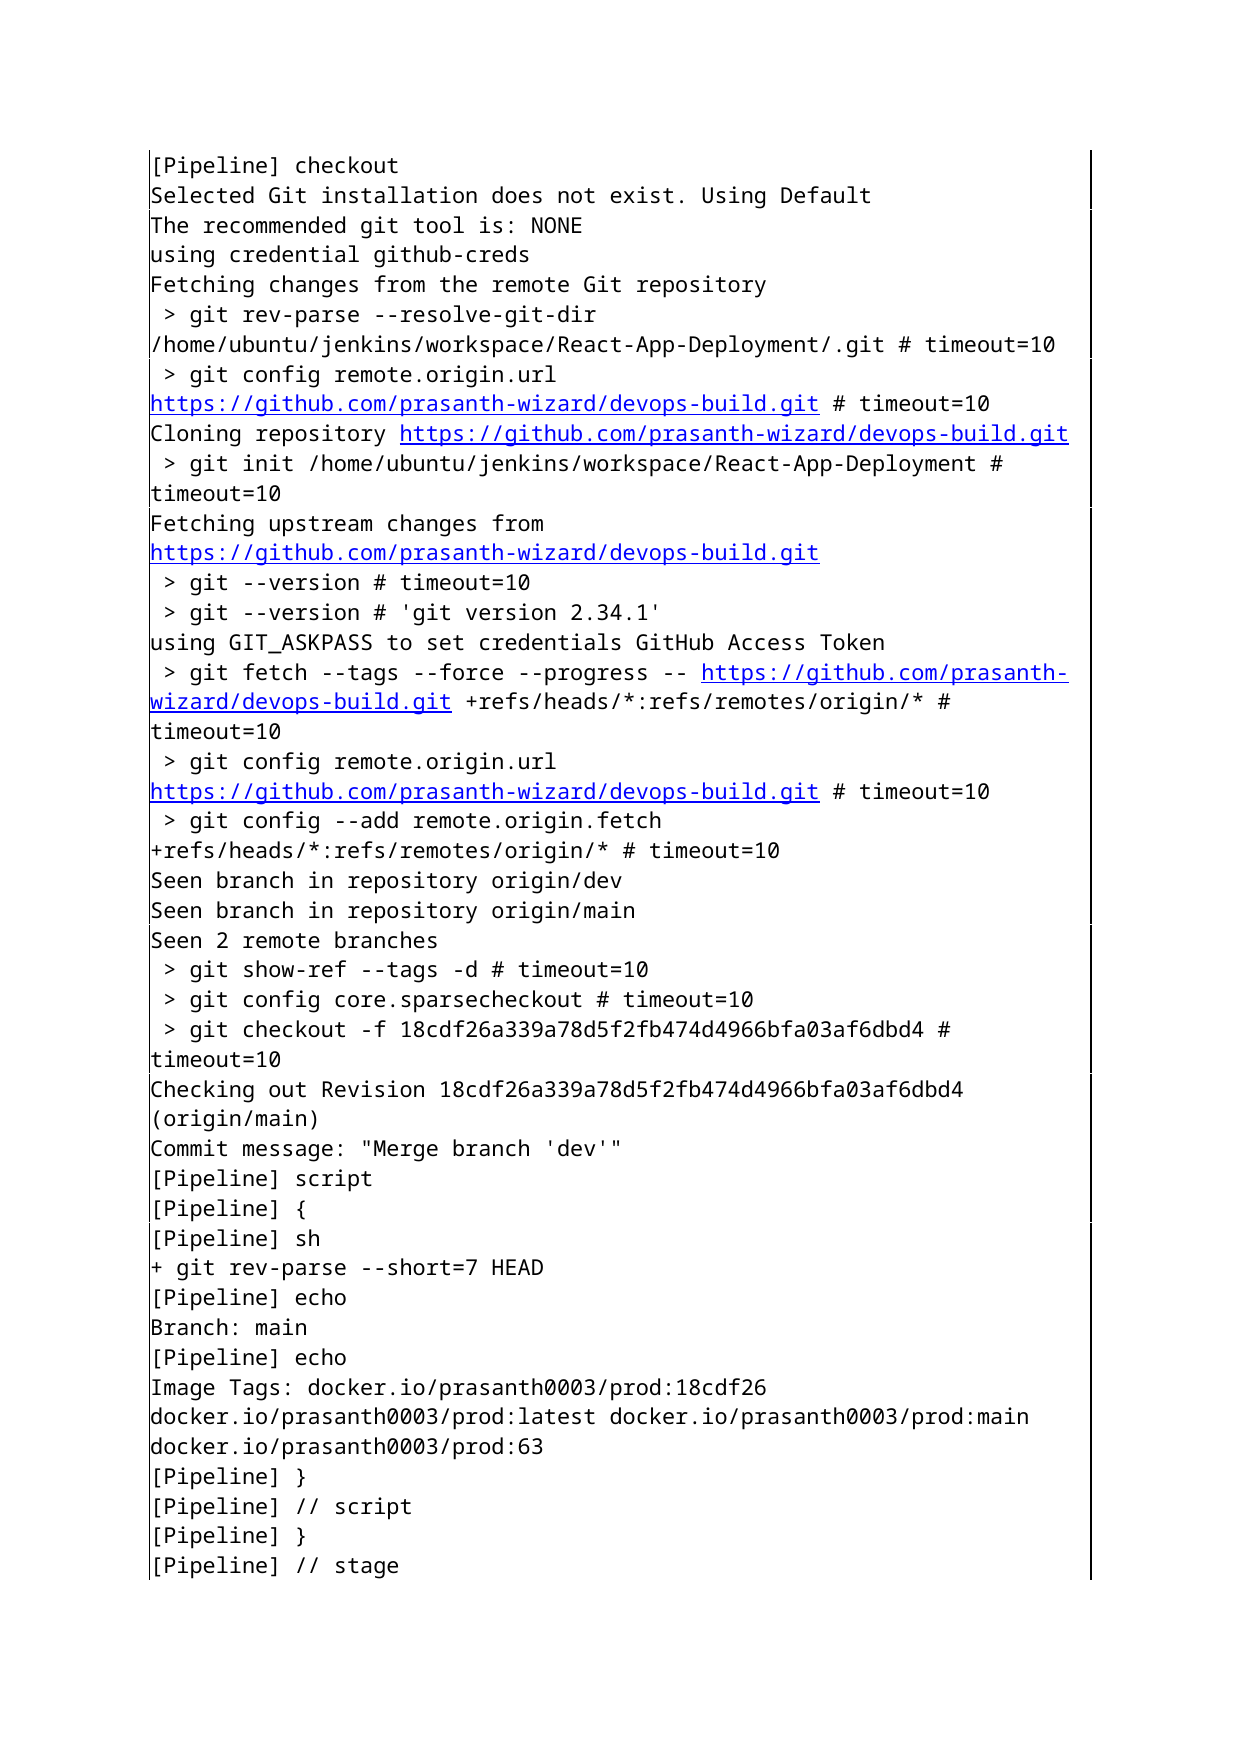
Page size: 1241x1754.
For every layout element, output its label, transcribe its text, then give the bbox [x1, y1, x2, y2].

text [Pipeline] echo [150, 1342, 1090, 1371]
text > git checkout -f 18cdf26a339a78d5f2fb474d4966bfa03af6dbd4 # timeout=10 [150, 1014, 1090, 1073]
text Fetching changes from the remote Git repository [150, 269, 1090, 299]
text [Pipeline] } [150, 1520, 1090, 1550]
text [Pipeline] script [150, 1163, 1090, 1193]
text using GIT_ASKPASS to set credentials GitHub Access Token [150, 627, 1090, 656]
text > git show-ref --tags -d # timeout=10 [150, 954, 1090, 984]
text > git --version # timeout=10 [150, 567, 1090, 597]
text [Pipeline] sh [150, 1222, 1090, 1252]
text [Pipeline] } [150, 1461, 1090, 1491]
text > git config core.sparsecheckout # timeout=10 [150, 984, 1090, 1014]
text Fetching upstream changes from https://github.com/prasanth-wizard/devops-build.git [150, 507, 1090, 567]
text Image Tags: docker.io/prasanth0003/prod:18cdf26 docker.io/prasanth0003/prod:latest docker.io/prasanth0003/prod:main docker.io/prasanth0003/prod:63 [150, 1371, 1090, 1461]
text > git fetch --tags --force --progress -- https://github.com/prasanth-wizard/devops-build.git +refs/heads/*:refs/remotes/origin/* # timeout=10 [150, 656, 1090, 746]
text [Pipeline] // script [150, 1491, 1090, 1520]
text > git --version # 'git version 2.34.1' [150, 597, 1090, 627]
text [Pipeline] { [150, 1193, 1090, 1222]
text > git config remote.origin.url https://github.com/prasanth-wizard/devops-build.git # timeout=10 [150, 746, 1090, 805]
text Selected Git installation does not exist. Using Default [150, 180, 1090, 209]
text [Pipeline] checkout [150, 150, 1090, 180]
text Branch: main [150, 1312, 1090, 1342]
text [Pipeline] // stage [150, 1550, 1090, 1580]
text > git init /home/ubuntu/jenkins/workspace/React-App-Deployment # timeout=10 [150, 448, 1090, 507]
text > git rev-parse --resolve-git-dir /home/ubuntu/jenkins/workspace/React-App-Deployment/.git # timeout=10 [150, 299, 1090, 358]
text > git config remote.origin.url https://github.com/prasanth-wizard/devops-build.git # timeout=10 [150, 358, 1090, 418]
text Seen branch in repository origin/main [150, 895, 1090, 924]
text Seen branch in repository origin/dev [150, 865, 1090, 895]
text Seen 2 remote branches [150, 924, 1090, 954]
text Cloning repository https://github.com/prasanth-wizard/devops-build.git [150, 418, 1090, 448]
text [Pipeline] echo [150, 1282, 1090, 1312]
text Checking out Revision 18cdf26a339a78d5f2fb474d4966bfa03af6dbd4 (origin/main) [150, 1073, 1090, 1133]
text using credential github-creds [150, 239, 1090, 269]
text The recommended git tool is: NONE [150, 209, 1090, 239]
text Commit message: "Merge branch 'dev'" [150, 1133, 1090, 1163]
text + git rev-parse --short=7 HEAD [150, 1252, 1090, 1282]
text > git config --add remote.origin.fetch +refs/heads/*:refs/remotes/origin/* # timeout=10 [150, 805, 1090, 865]
